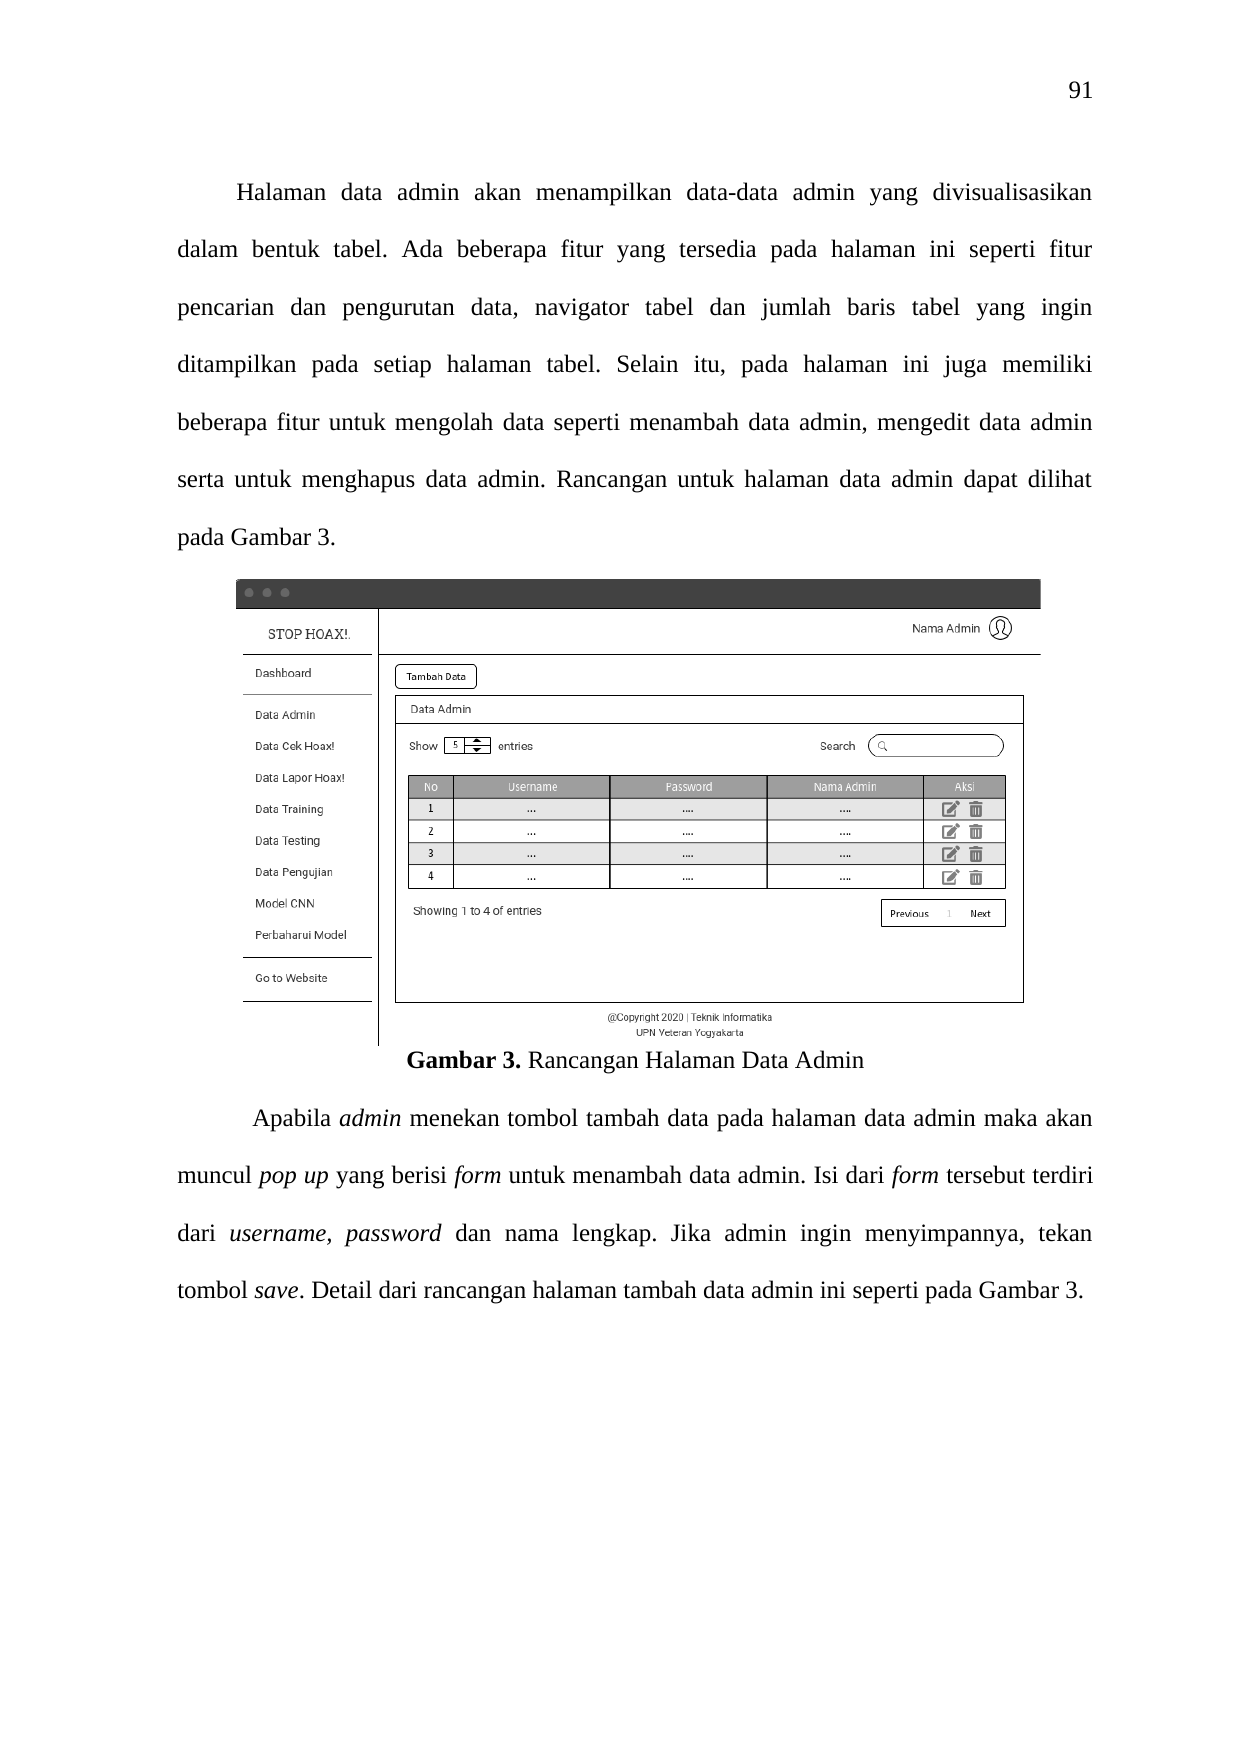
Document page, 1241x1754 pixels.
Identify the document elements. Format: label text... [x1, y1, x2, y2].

list Halaman data admin akan menampilkan data-data admin yang divisualisasikan dalam bentuk tabel. Ada beberapa fitur yang tersedia pada halaman ini seperti fitur pencarian dan pengurutan data, navigator tabel dan jumlah baris tabel yang ingin ditampilkan pada setiap halaman tabel. Selain itu, pada halaman ini juga memiliki beberapa fitur untuk mengolah data seperti menambah data admin, mengedit data admin serta untuk menghapus data admin. Rancangan untuk halaman data admin dapat dilihat pada Gambar 3. [177, 177, 1093, 551]
list Apabila admin menekan tombol tambah data pada halaman data admin maka akan muncul pop up yang berisi form untuk menambah data admin. Isi dari form tersebut terdiri dari username, password dan nama lengkap. Jika admin ingin menyimpannya, tekan tombol save. Detail dari rancangan halaman tambah data admin ini seperti pada Gambar 3. [177, 1103, 1093, 1304]
list Gambar 3. Rancangan Halaman Data Admin [177, 1045, 1093, 1074]
picture [236, 579, 1041, 1046]
